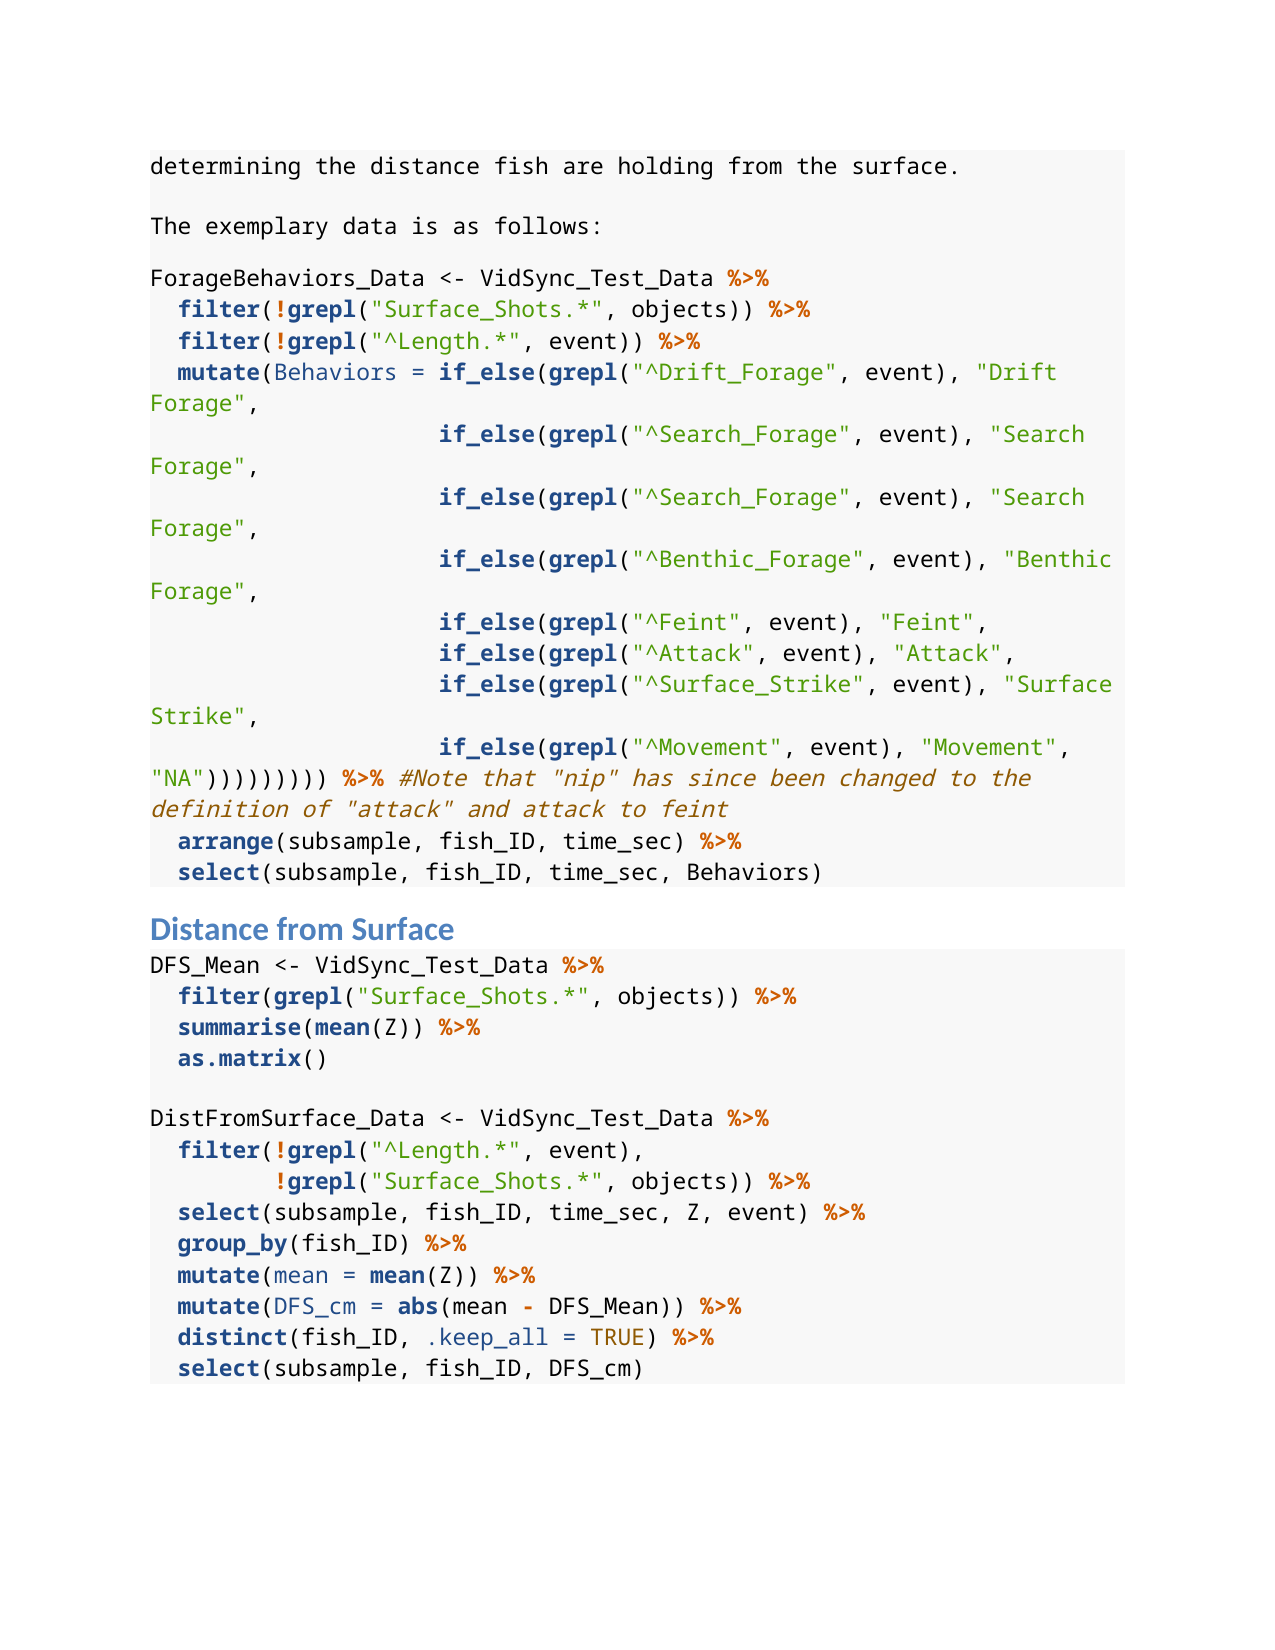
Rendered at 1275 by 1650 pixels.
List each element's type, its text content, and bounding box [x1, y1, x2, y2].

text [150, 150, 1125, 241]
subtitle Distance from Surface [150, 908, 1125, 949]
text DFS_Mean <- VidSync_Test_Data %>% filter(grepl("Surface_Shots.*", objects)) %>% summarise(mean(Z)) %>% as.matrix() DistFromSurface_Data <- VidSync_Test_Data %>% filter(!grepl("^Length.*", event), !grepl("Surface_Shots.*", objects)) %>% select(subsample, fish_ID, time_sec, Z, event) %>% group_by(fish_ID) %>% mutate(mean = mean(Z)) %>% mutate(DFS_cm = abs(mean - DFS_Mean)) %>% distinct(fish_ID, .keep_all = TRUE) %>% select(subsample, fish_ID, DFS_cm) [150, 949, 1125, 1384]
text ForageBehaviors_Data <- VidSync_Test_Data %>% filter(!grepl("Surface_Shots.*", objects)) %>% filter(!grepl("^Length.*", event)) %>% mutate(Behaviors = if_else(grepl("^Drift_Forage", event), "Drift Forage", if_else(grepl("^Search_Forage", event), "Search Forage", if_else(grepl("^Search_Forage", event), "Search Forage", if_else(grepl("^Benthic_Forage", event), "Benthic Forage", if_else(grepl("^Feint", event), "Feint", if_else(grepl("^Attack", event), "Attack", if_else(grepl("^Surface_Strike", event), "Surface Strike", if_else(grepl("^Movement", event), "Movement", "NA"))))))))) %>% #Note that "nip" has since been changed to the definition of "attack" and attack to feint arrange(subsample, fish_ID, time_sec) %>% select(subsample, fish_ID, time_sec, Behaviors) [150, 262, 1125, 887]
